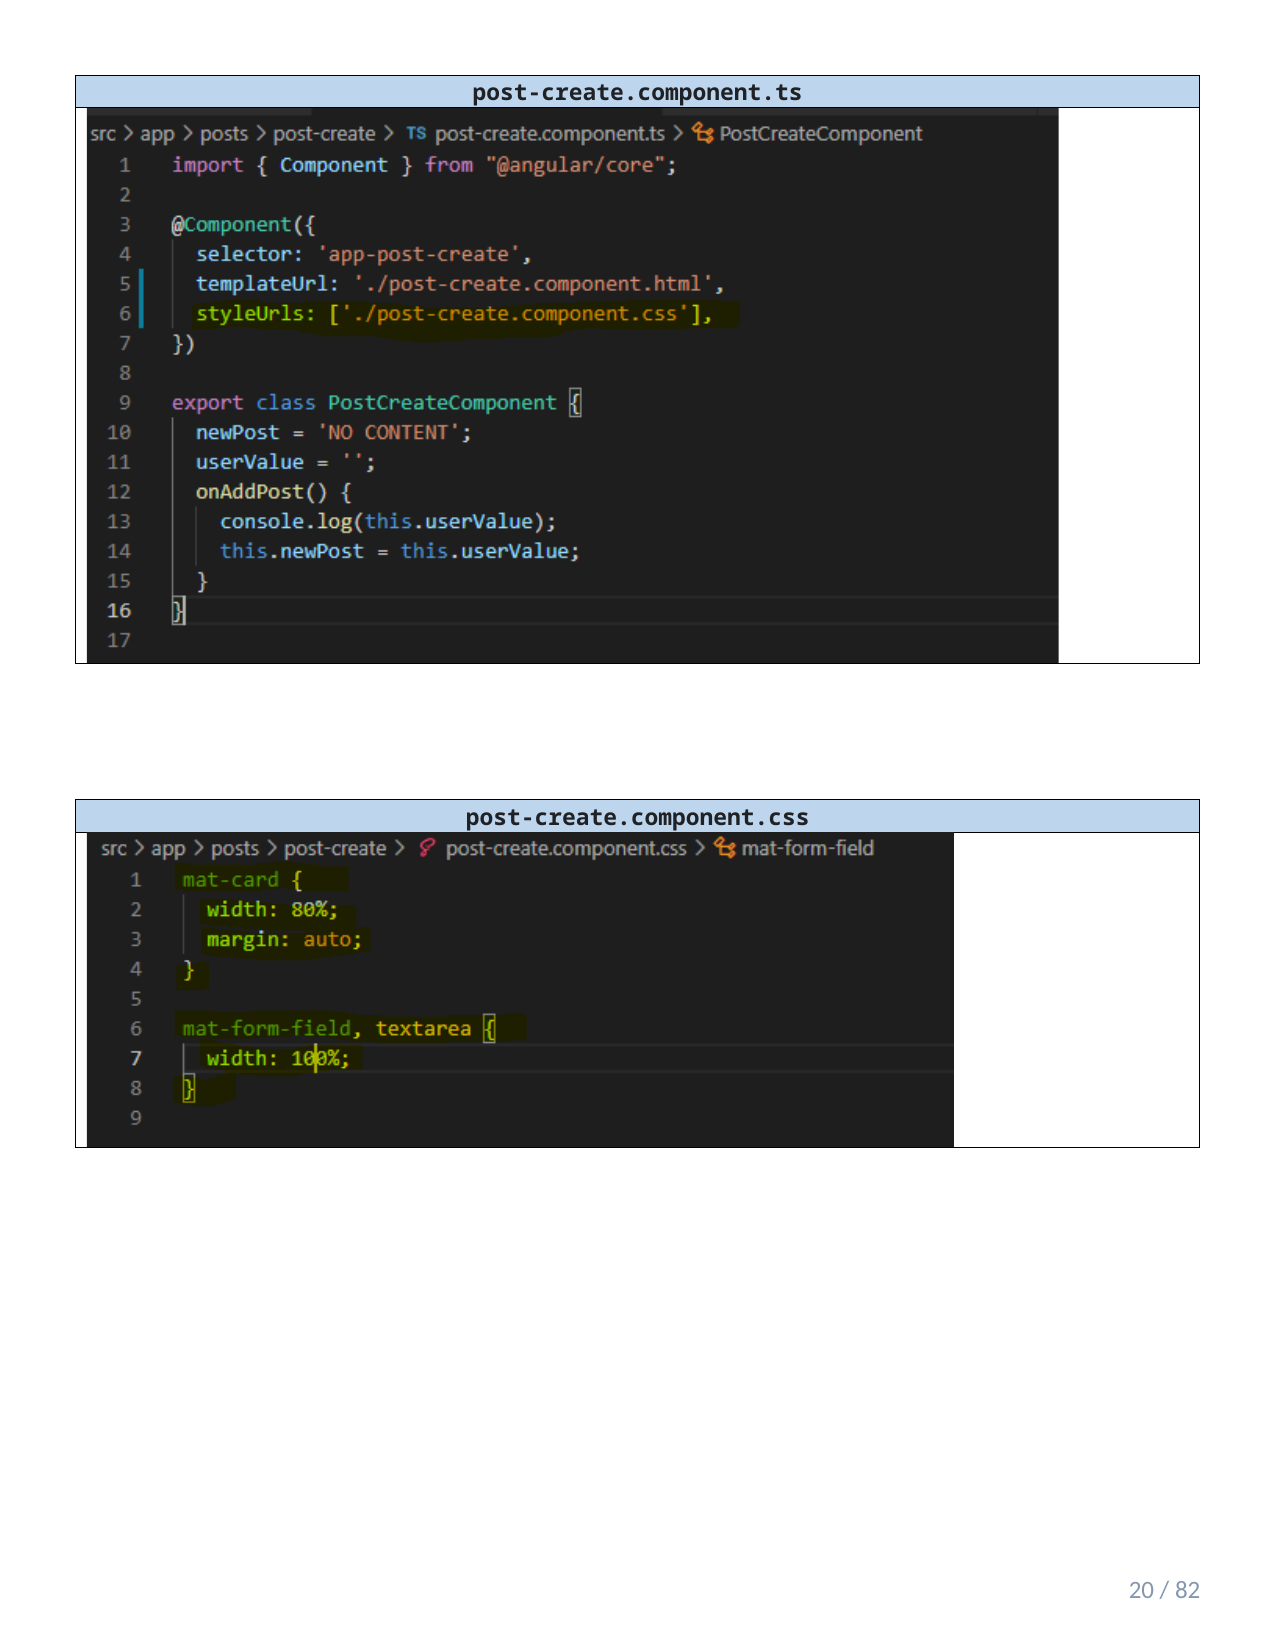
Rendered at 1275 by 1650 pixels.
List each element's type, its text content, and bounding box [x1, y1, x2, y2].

table_header post-create.component.ts [76, 76, 1199, 107]
table_cell [76, 108, 86, 663]
table_header post-create.component.css [76, 800, 1199, 832]
picture [86, 832, 954, 1147]
picture [86, 108, 1059, 663]
table_cell [76, 833, 86, 1147]
table_cell [1059, 108, 1199, 663]
table_cell [954, 833, 1199, 1147]
